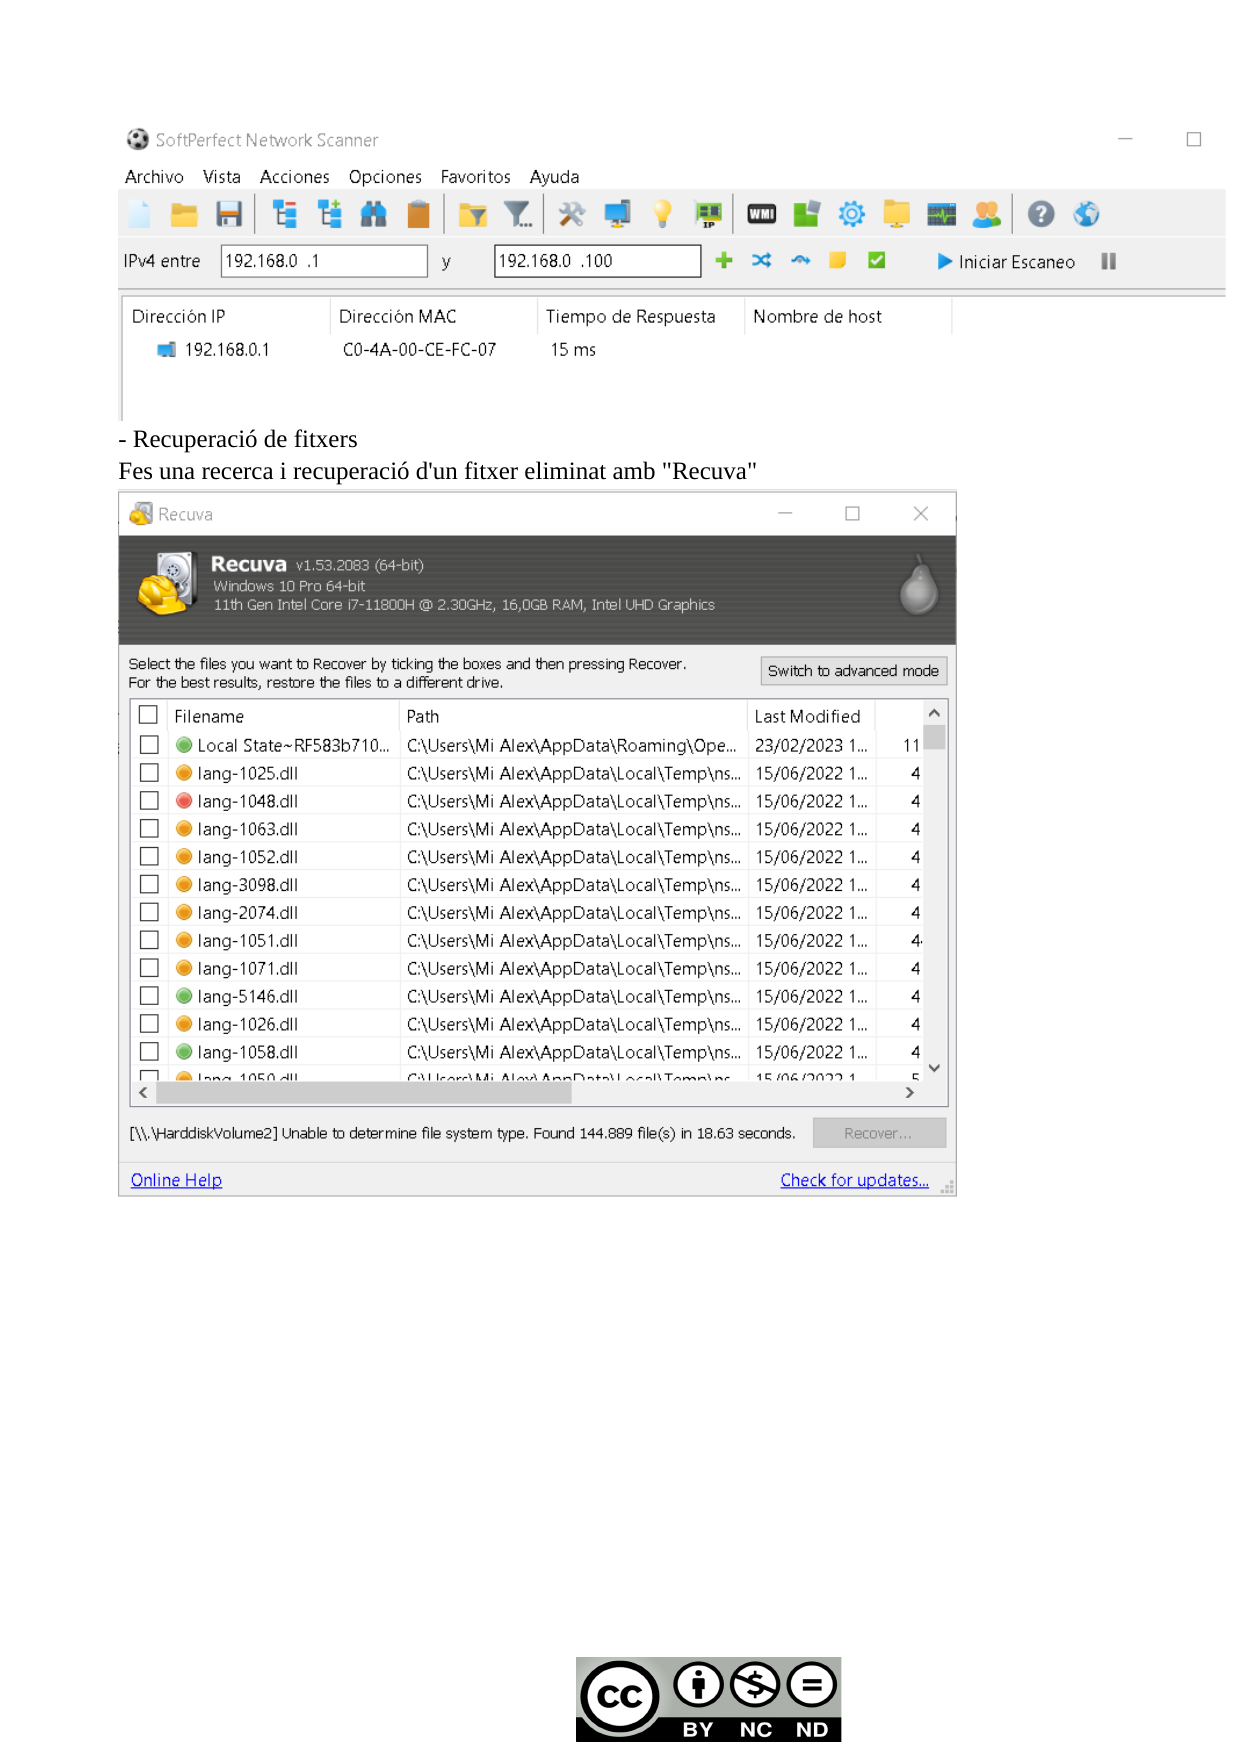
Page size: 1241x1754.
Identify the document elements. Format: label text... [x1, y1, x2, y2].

text - Recuperació de fitxers [118, 424, 1226, 453]
picture [118, 118, 1226, 421]
picture [118, 488, 957, 1199]
text Fes una recerca i recuperació d'un fitxer eliminat amb "Recuva" [118, 456, 1226, 485]
picture [576, 1657, 842, 1742]
